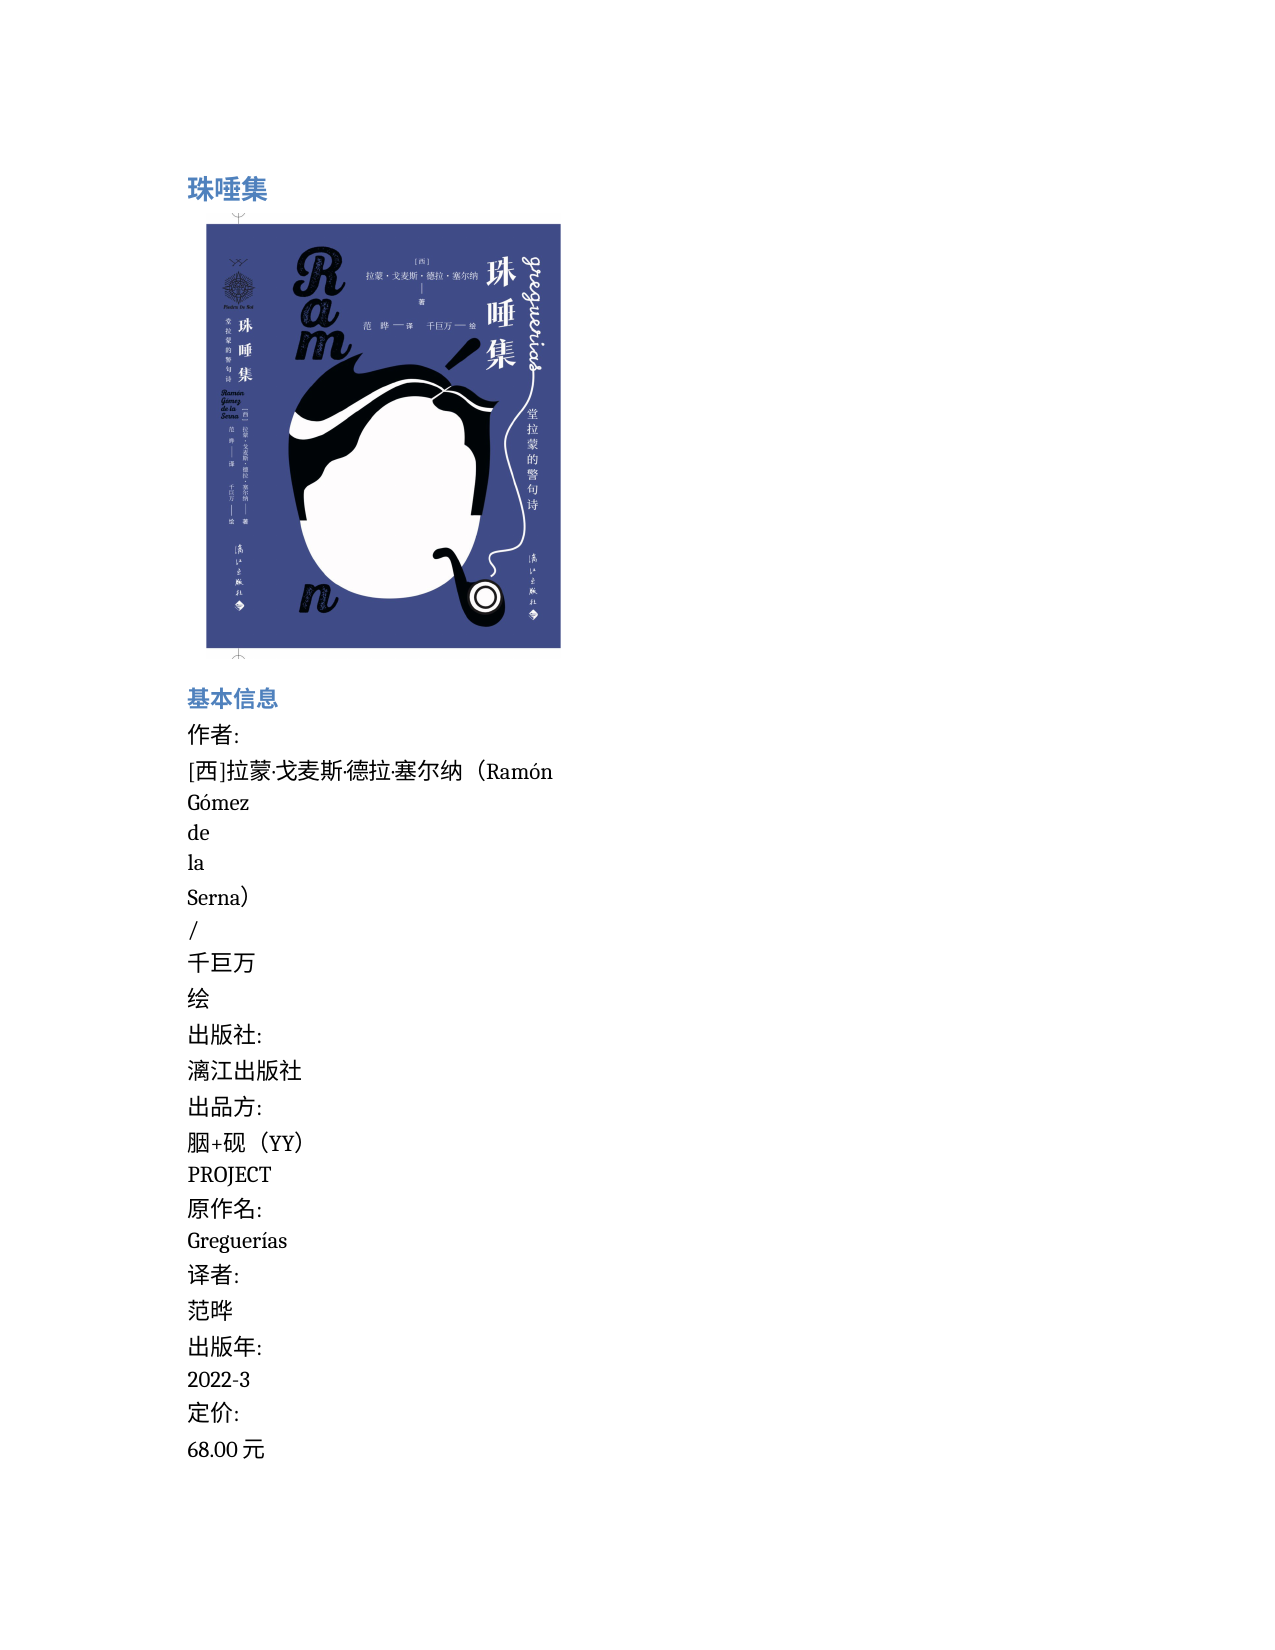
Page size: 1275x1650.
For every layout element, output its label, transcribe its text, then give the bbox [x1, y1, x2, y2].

subtitle 基本信息 [187, 683, 1087, 714]
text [187, 719, 1087, 1464]
subtitle 珠唾集 [187, 171, 1087, 208]
picture [206, 213, 561, 659]
